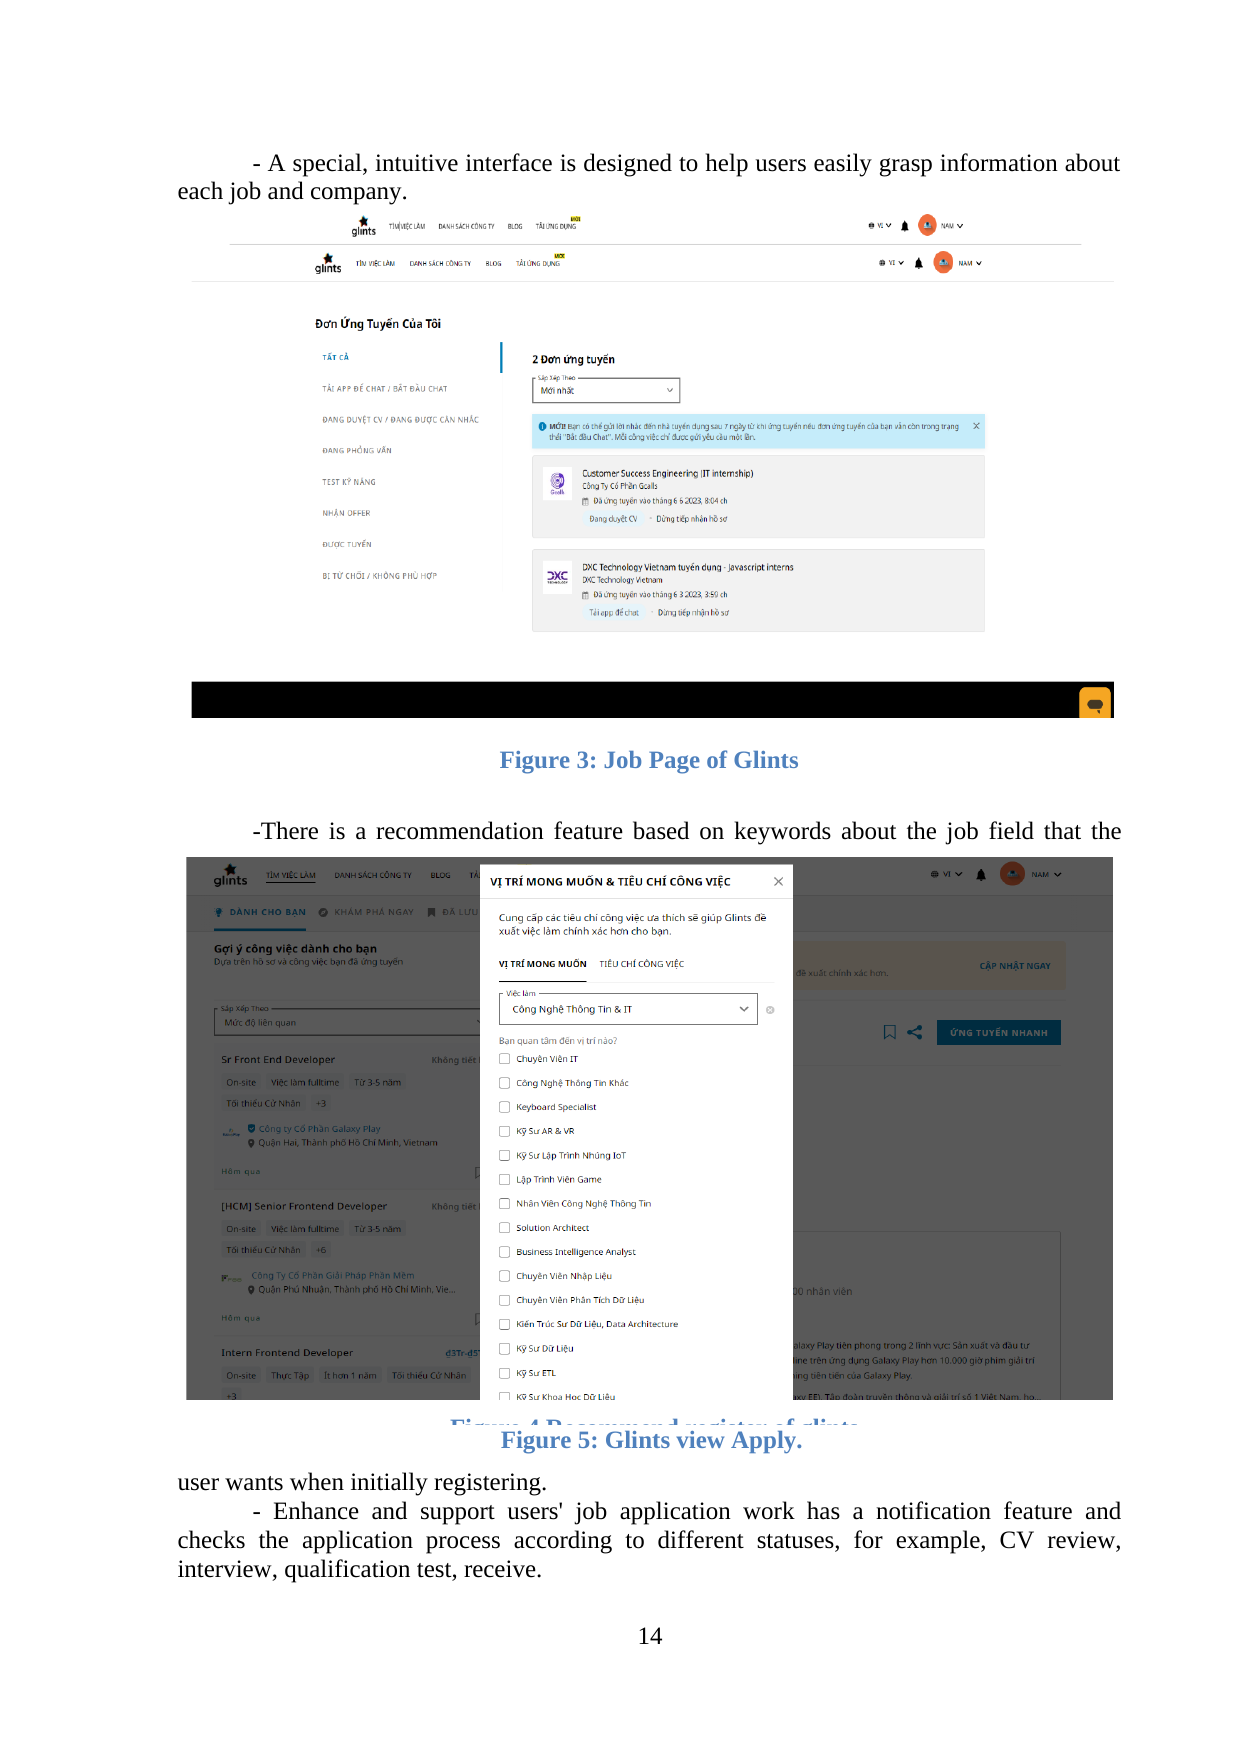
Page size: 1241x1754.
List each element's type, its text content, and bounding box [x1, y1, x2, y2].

picture [186, 857, 1113, 1400]
text - A special, intuitive interface is designed to help users easily grasp information about each job and company. [177, 148, 1122, 205]
text - Enhance and support users' job application work has a notification feature and checks the application process according to different statuses, for example, CV review, interview, qualification test, receive. [177, 1496, 1122, 1582]
picture [191, 211, 1114, 718]
